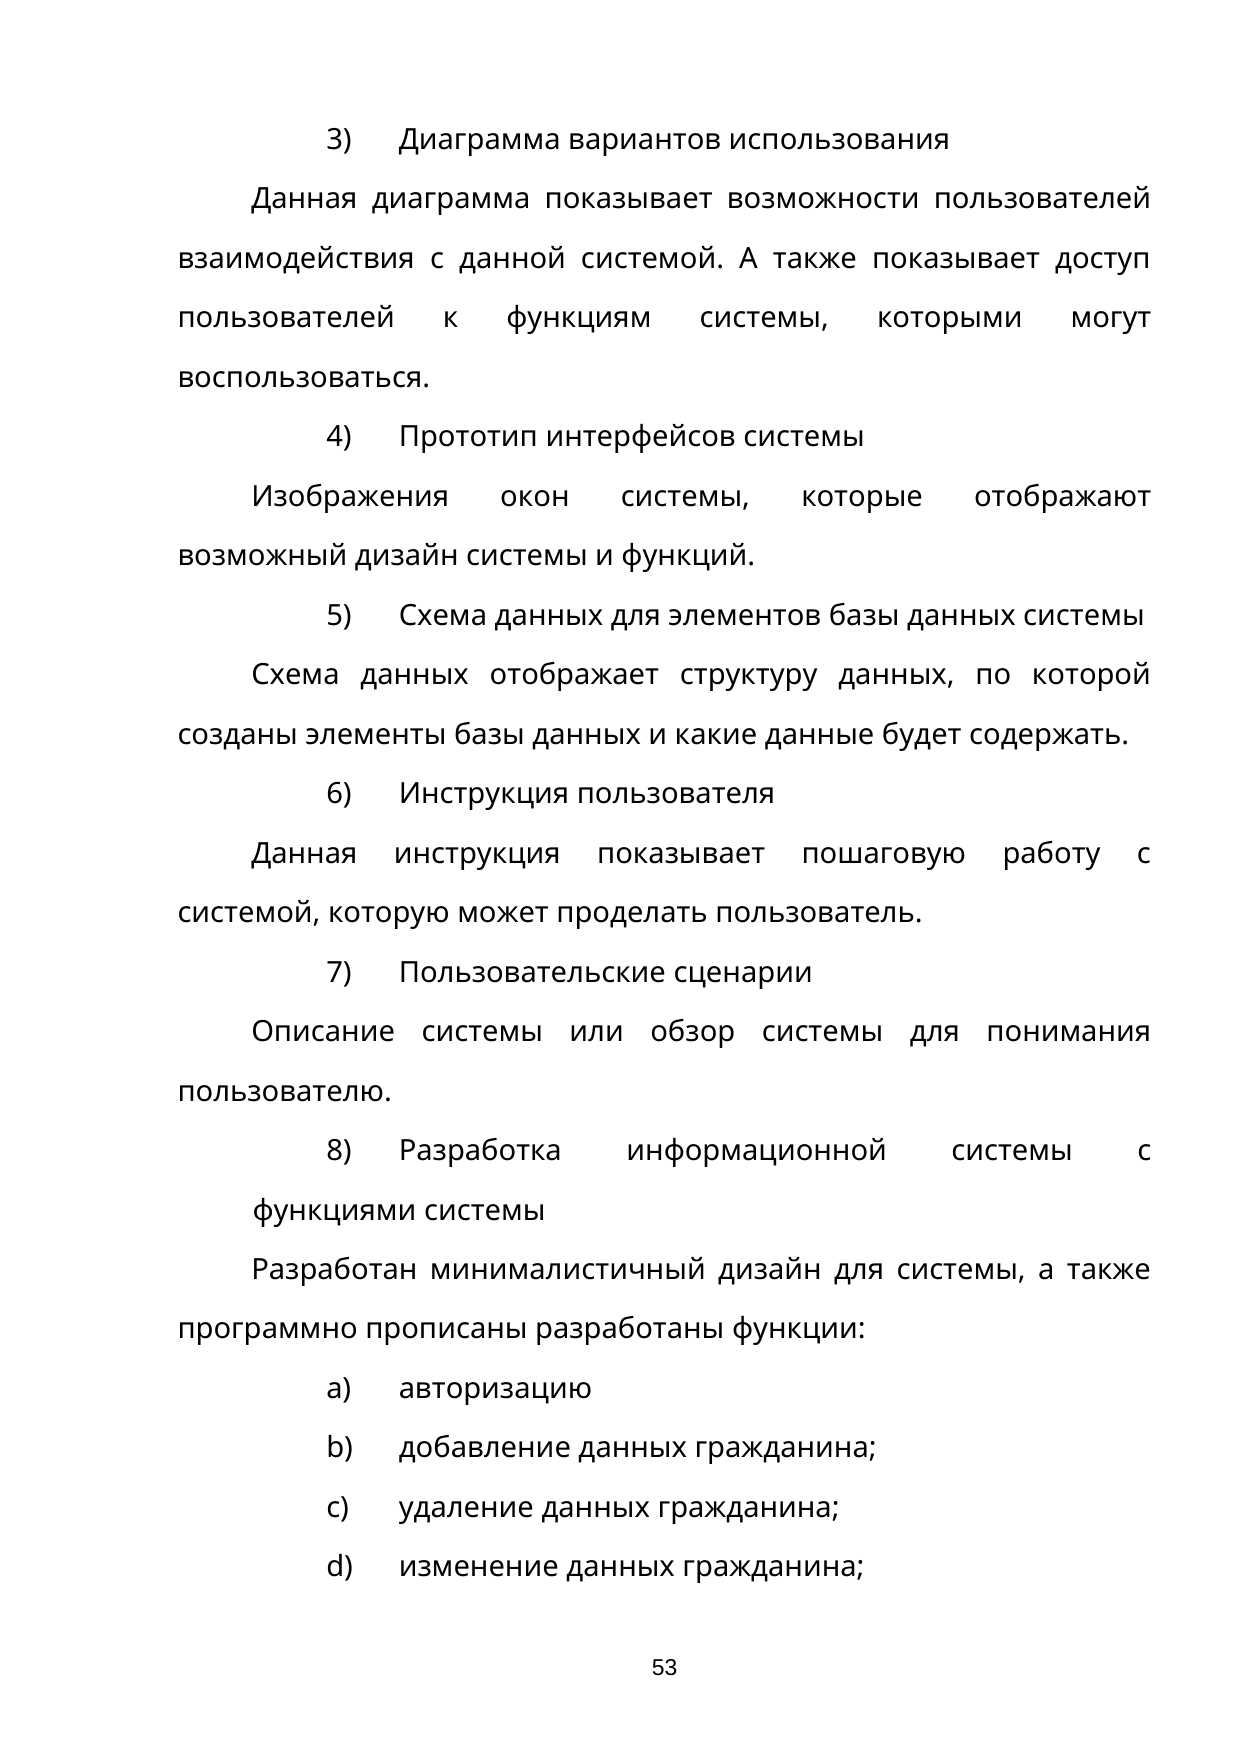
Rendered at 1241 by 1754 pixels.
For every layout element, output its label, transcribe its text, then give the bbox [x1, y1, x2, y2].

list Разработка информационной системы с функциями системы [252, 1129, 1152, 1228]
list авторизацию [252, 1367, 1152, 1407]
list изменение данных гражданина; [252, 1546, 1152, 1585]
text Данная диаграмма показывает возможности пользователей взаимодействия с данной системой. А также показывает доступ пользователей к функциям системы, которыми могут воспользоваться. [177, 178, 1152, 396]
text Описание системы или обзор системы для понимания пользователю. [177, 1010, 1152, 1109]
list добавление данных гражданина; [252, 1427, 1152, 1466]
text Схема данных отображает структуру данных, по которой созданы элементы базы данных и какие данные будет содержать. [177, 653, 1152, 753]
list Пользовательские сценарии [252, 951, 1152, 991]
list Диаграмма вариантов использования [252, 118, 1152, 158]
text Изображения окон системы, которые отображают возможный дизайн системы и функций. [177, 475, 1152, 574]
list Прототип интерфейсов системы [252, 416, 1152, 455]
text Разработан минималистичный дизайн для системы, а также программно прописаны разработаны функции: [177, 1248, 1152, 1347]
list Схема данных для элементов базы данных системы [252, 594, 1152, 634]
list Инструкция пользователя [252, 772, 1152, 812]
list удаление данных гражданина; [252, 1486, 1152, 1526]
text Данная инструкция показывает пошаговую работу с системой, которую может проделать пользователь. [177, 832, 1152, 931]
